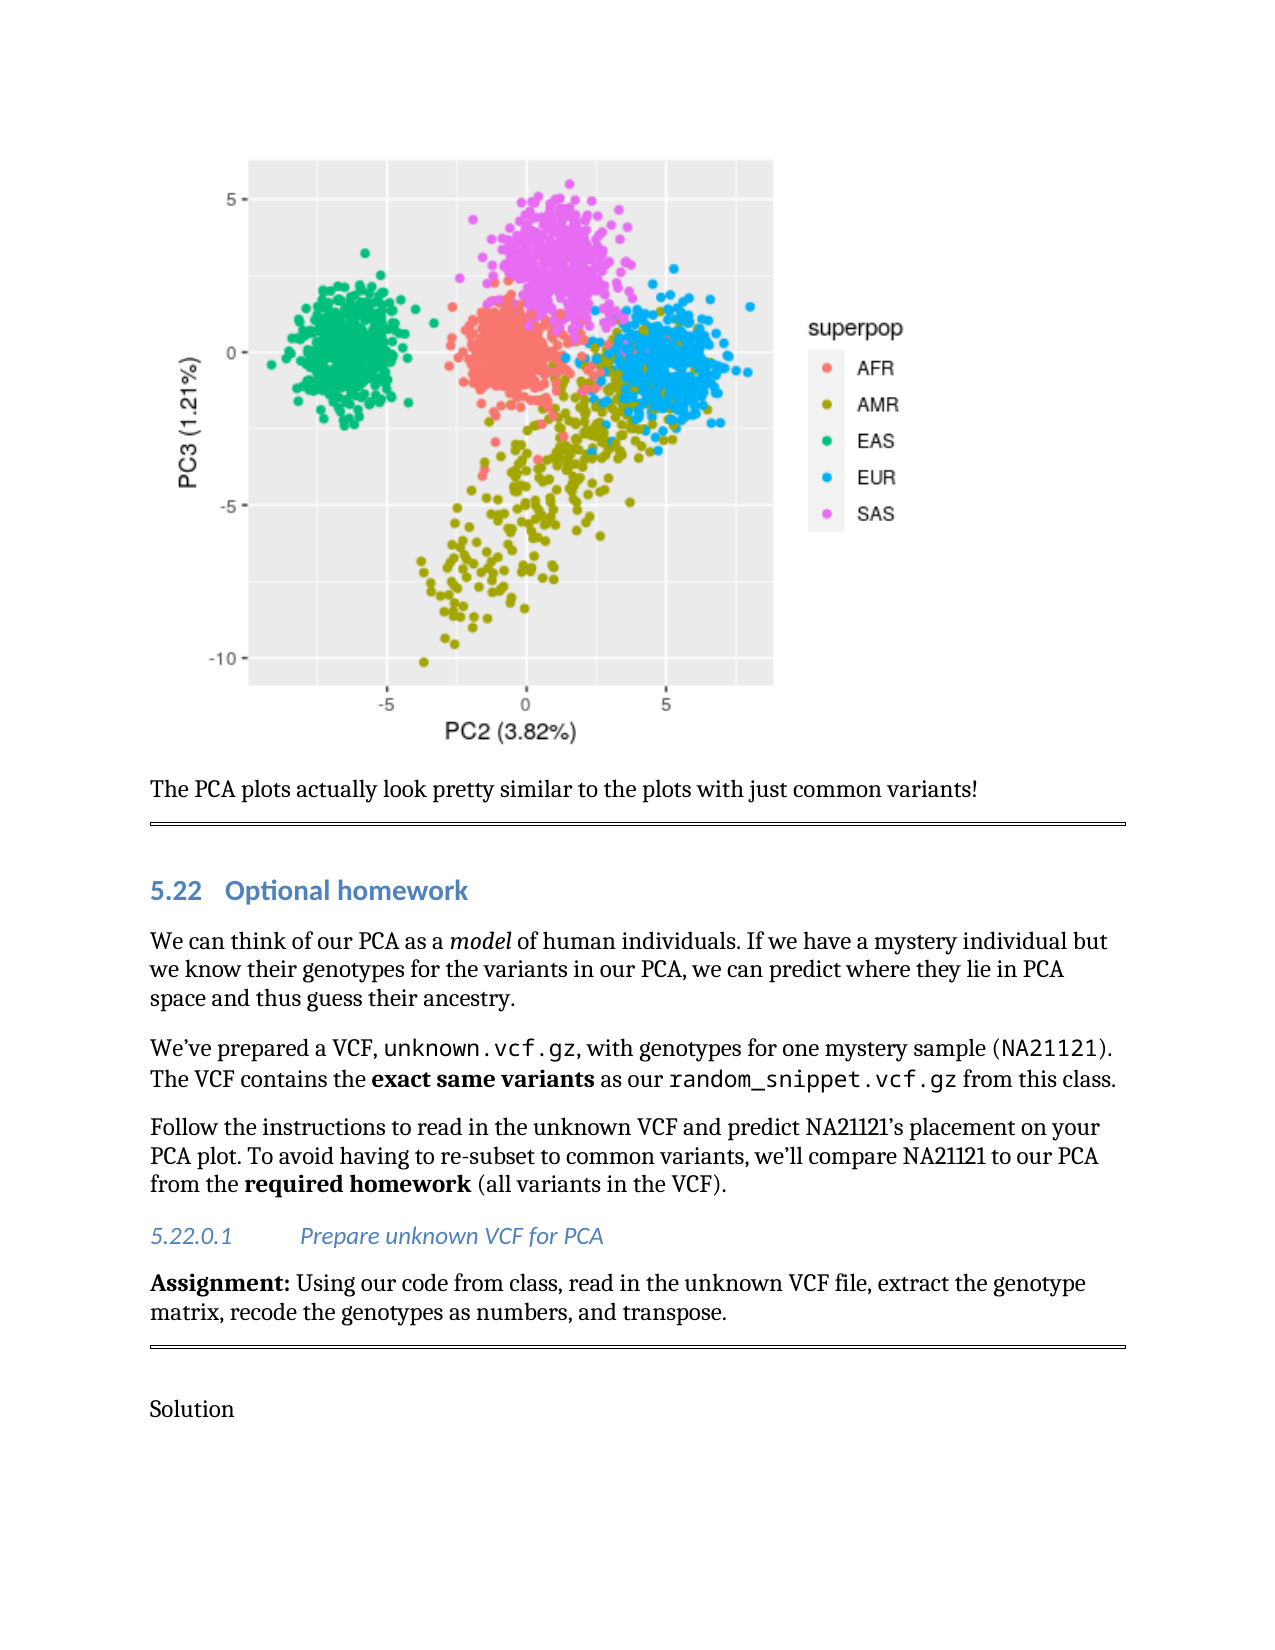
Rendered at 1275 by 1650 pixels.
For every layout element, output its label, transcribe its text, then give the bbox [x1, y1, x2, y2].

text The PCA plots actually look pretty similar to the plots with just common variants! [150, 775, 1125, 804]
text Follow the instructions to read in the unknown VCF and predict NA21121’s placement on your PCA plot. To avoid having to re-subset to common variants, we’ll compare NA21121 to our PCA from the required homework (all variants in the VCF). [150, 1113, 1125, 1199]
text We’ve prepared a VCF, unknown.vcf.gz, with genotypes for one mystery sample (NA21121). The VCF contains the exact same variants as our random_snippet.vcf.gz from this class. [150, 1032, 1125, 1094]
subtitle 5.22.0.1 Prepare unknown VCF for PCA [150, 1220, 1125, 1250]
subtitle 5.22 Optional homework [150, 872, 1125, 908]
text We can think of our PCA as a model of human individuals. If we have a mystery individual but we know their genotypes for the variants in our PCA, we can predict where they lie in PCA space and thus guess their ancestry. [150, 927, 1125, 1013]
text Solution [150, 1395, 1125, 1424]
picture [168, 150, 927, 757]
text Assignment: Using our code from class, read in the unknown VCF file, extract the genotype matrix, recode the genotypes as numbers, and transpose. [150, 1269, 1125, 1327]
